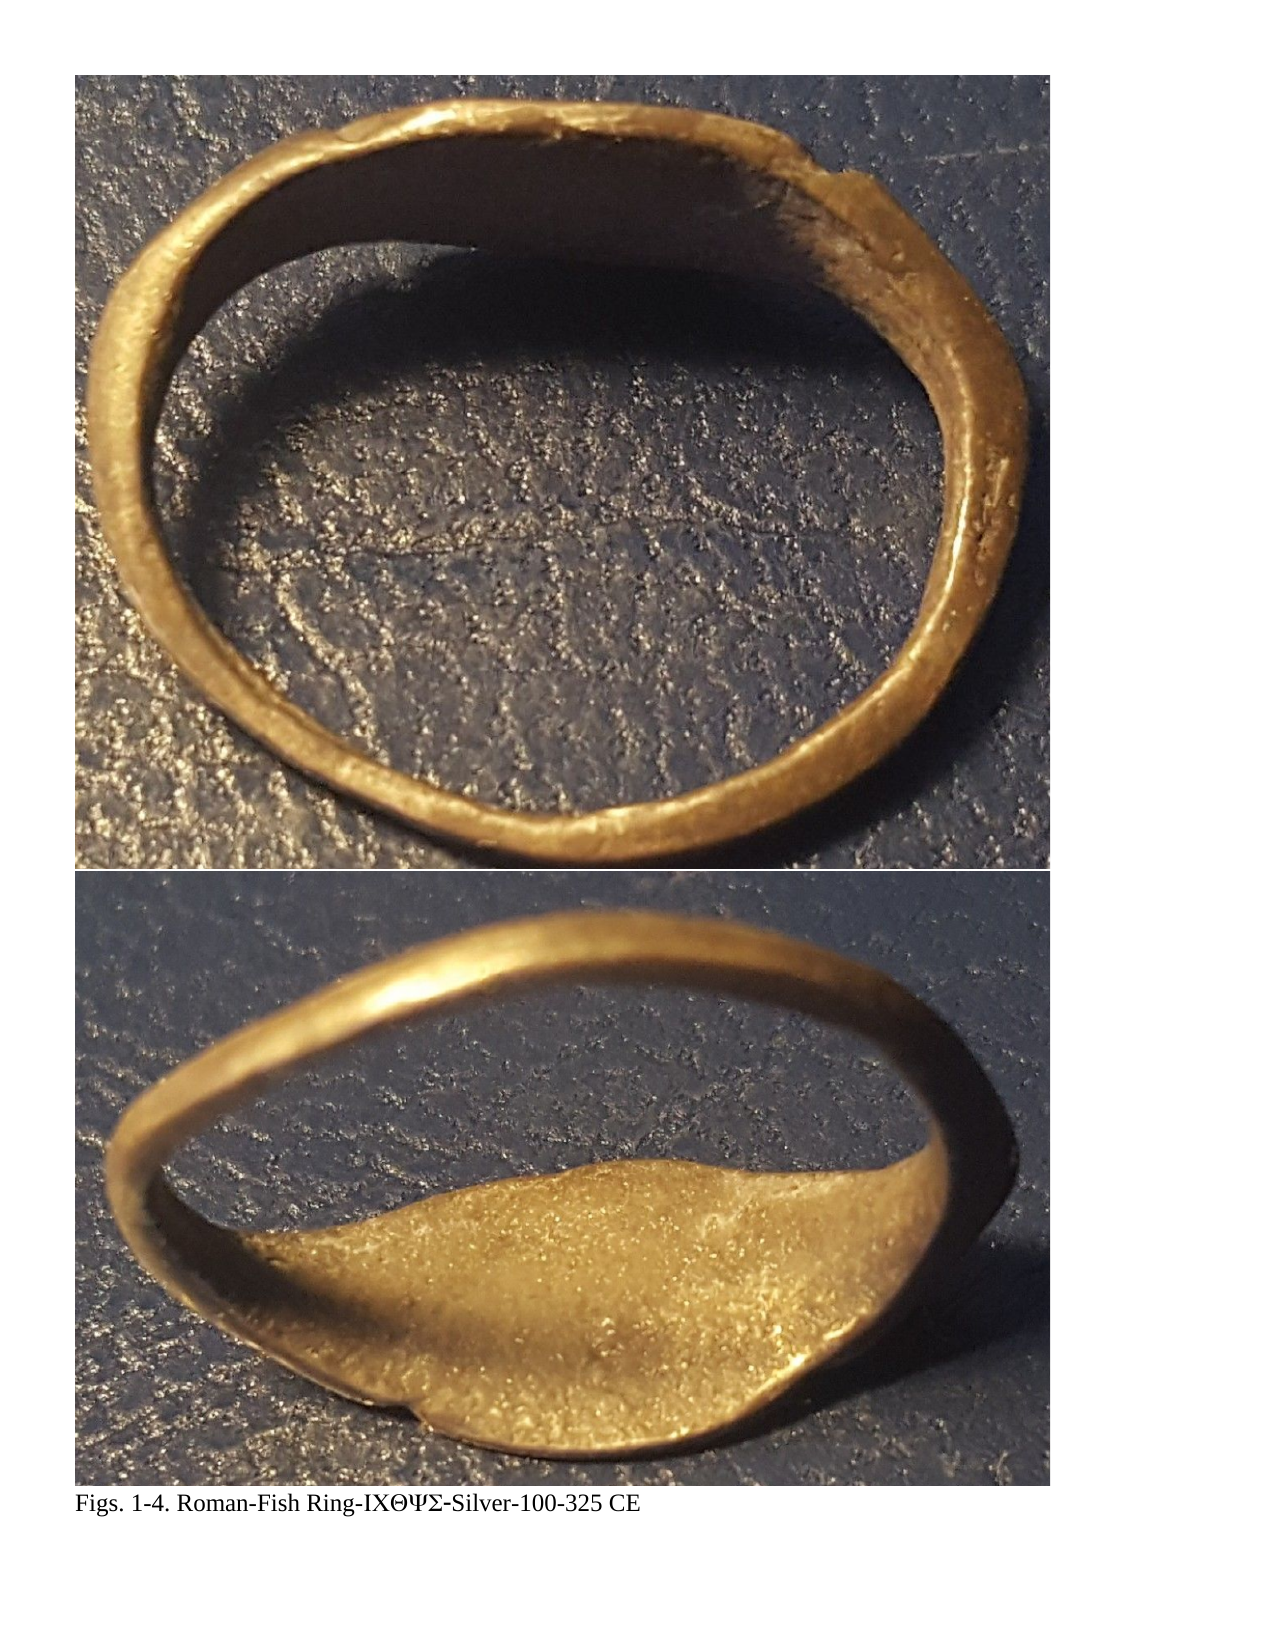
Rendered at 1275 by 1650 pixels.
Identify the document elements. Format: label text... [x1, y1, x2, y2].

picture [75, 871, 1050, 1486]
text Figs. 1-4. Roman-Fish Ring-Silver-100-325 CE [75, 1488, 1200, 1517]
picture [75, 75, 1050, 869]
